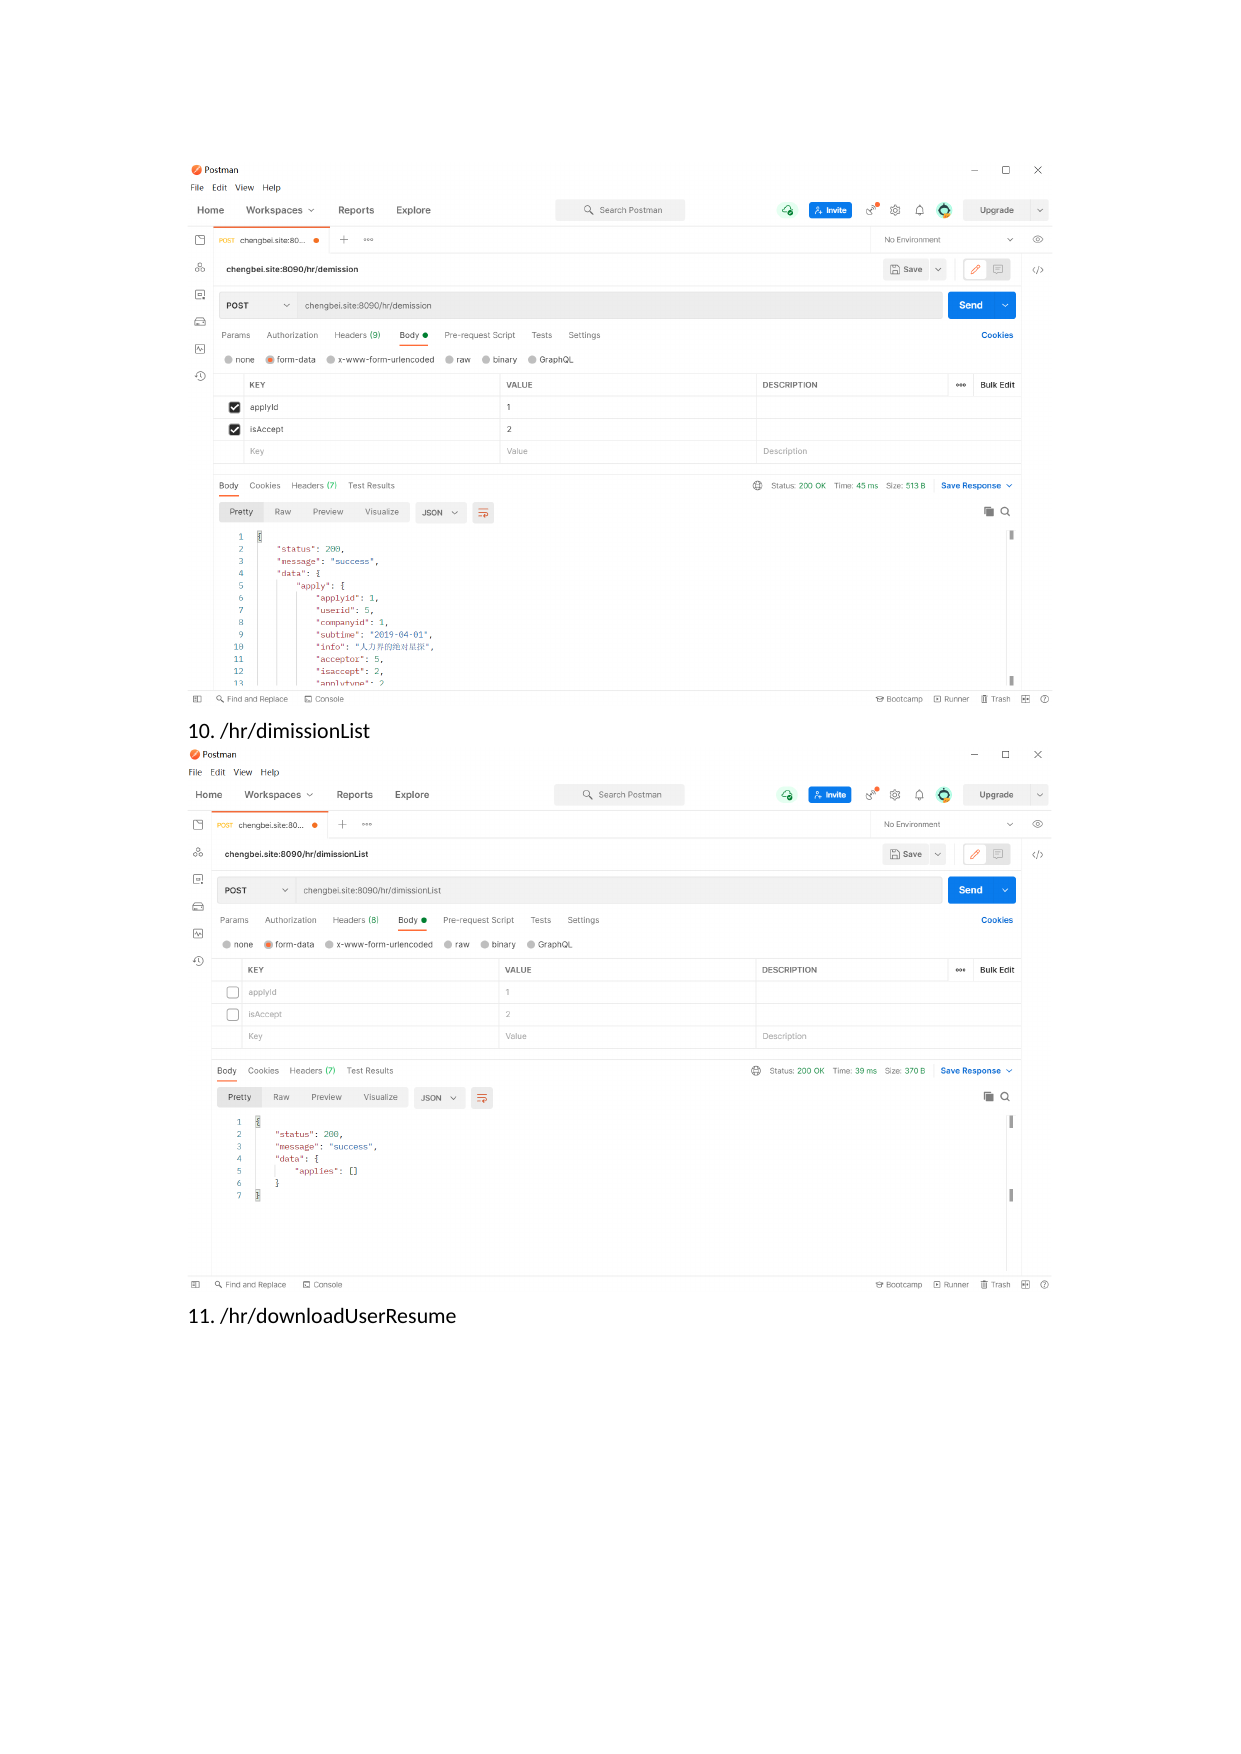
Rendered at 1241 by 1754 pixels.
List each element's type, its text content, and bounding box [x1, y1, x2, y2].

picture [187, 162, 1053, 706]
list /hr/dimissionList [187, 714, 1053, 747]
list /hr/downloadUserResume [187, 1299, 1053, 1332]
picture [187, 747, 1052, 1292]
